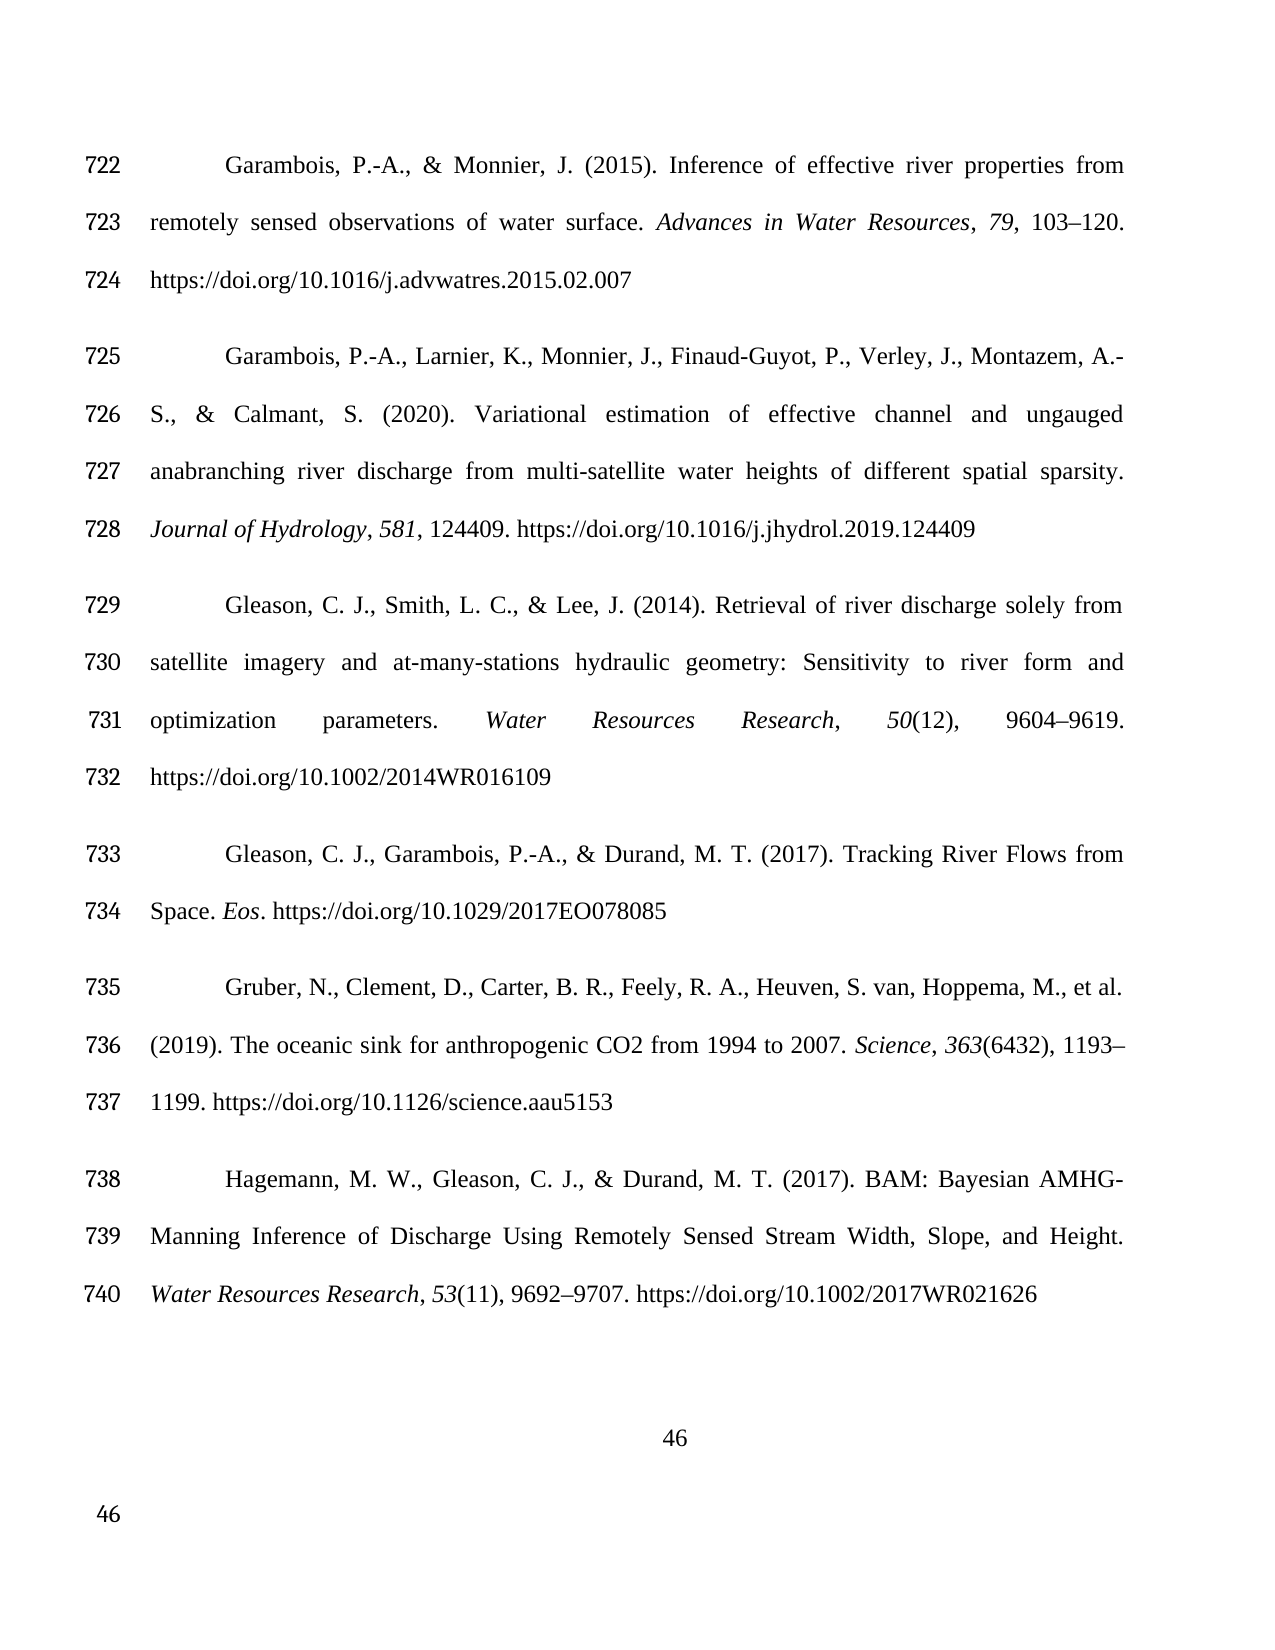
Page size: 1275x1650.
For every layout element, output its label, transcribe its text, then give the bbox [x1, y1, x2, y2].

text Gruber, N., Clement, D., Carter, B. R., Feely, R. A., Heuven, S. van, Hoppema, M., et al. (2019). The oceanic sink for anthropogenic CO2 from 1994 to 2007. Science, 363(6432), 1193–1199. https://doi.org/10.1126/science.aau5153 [150, 972, 1125, 1116]
text Garambois, P.-A., Larnier, K., Monnier, J., Finaud-Guyot, P., Verley, J., Montazem, A.-S., & Calmant, S. (2020). Variational estimation of effective channel and ungauged anabranching river discharge from multi-satellite water heights of different spatial sparsity. Journal of Hydrology, 581, 124409. https://doi.org/10.1016/j.jhydrol.2019.124409 [150, 341, 1125, 542]
text Hagemann, M. W., Gleason, C. J., & Durand, M. T. (2017). BAM: Bayesian AMHG-Manning Inference of Discharge Using Remotely Sensed Stream Width, Slope, and Height. Water Resources Research, 53(11), 9692–9707. https://doi.org/10.1002/2017WR021626 [150, 1164, 1125, 1307]
text Garambois, P.-A., & Monnier, J. (2015). Inference of effective river properties from remotely sensed observations of water surface. Advances in Water Resources, 79, 103–120. https://doi.org/10.1016/j.advwatres.2015.02.007 [150, 150, 1125, 294]
text Gleason, C. J., Garambois, P.-A., & Durand, M. T. (2017). Tracking River Flows from Space. Eos. https://doi.org/10.1029/2017EO078085 [150, 839, 1125, 925]
text Gleason, C. J., Smith, L. C., & Lee, J. (2014). Retrieval of river discharge solely from satellite imagery and at-many-stations hydraulic geometry: Sensitivity to river form and optimization parameters. Water Resources Research, 50(12), 9604–9619. https://doi.org/10.1002/2014WR016109 [150, 590, 1125, 791]
